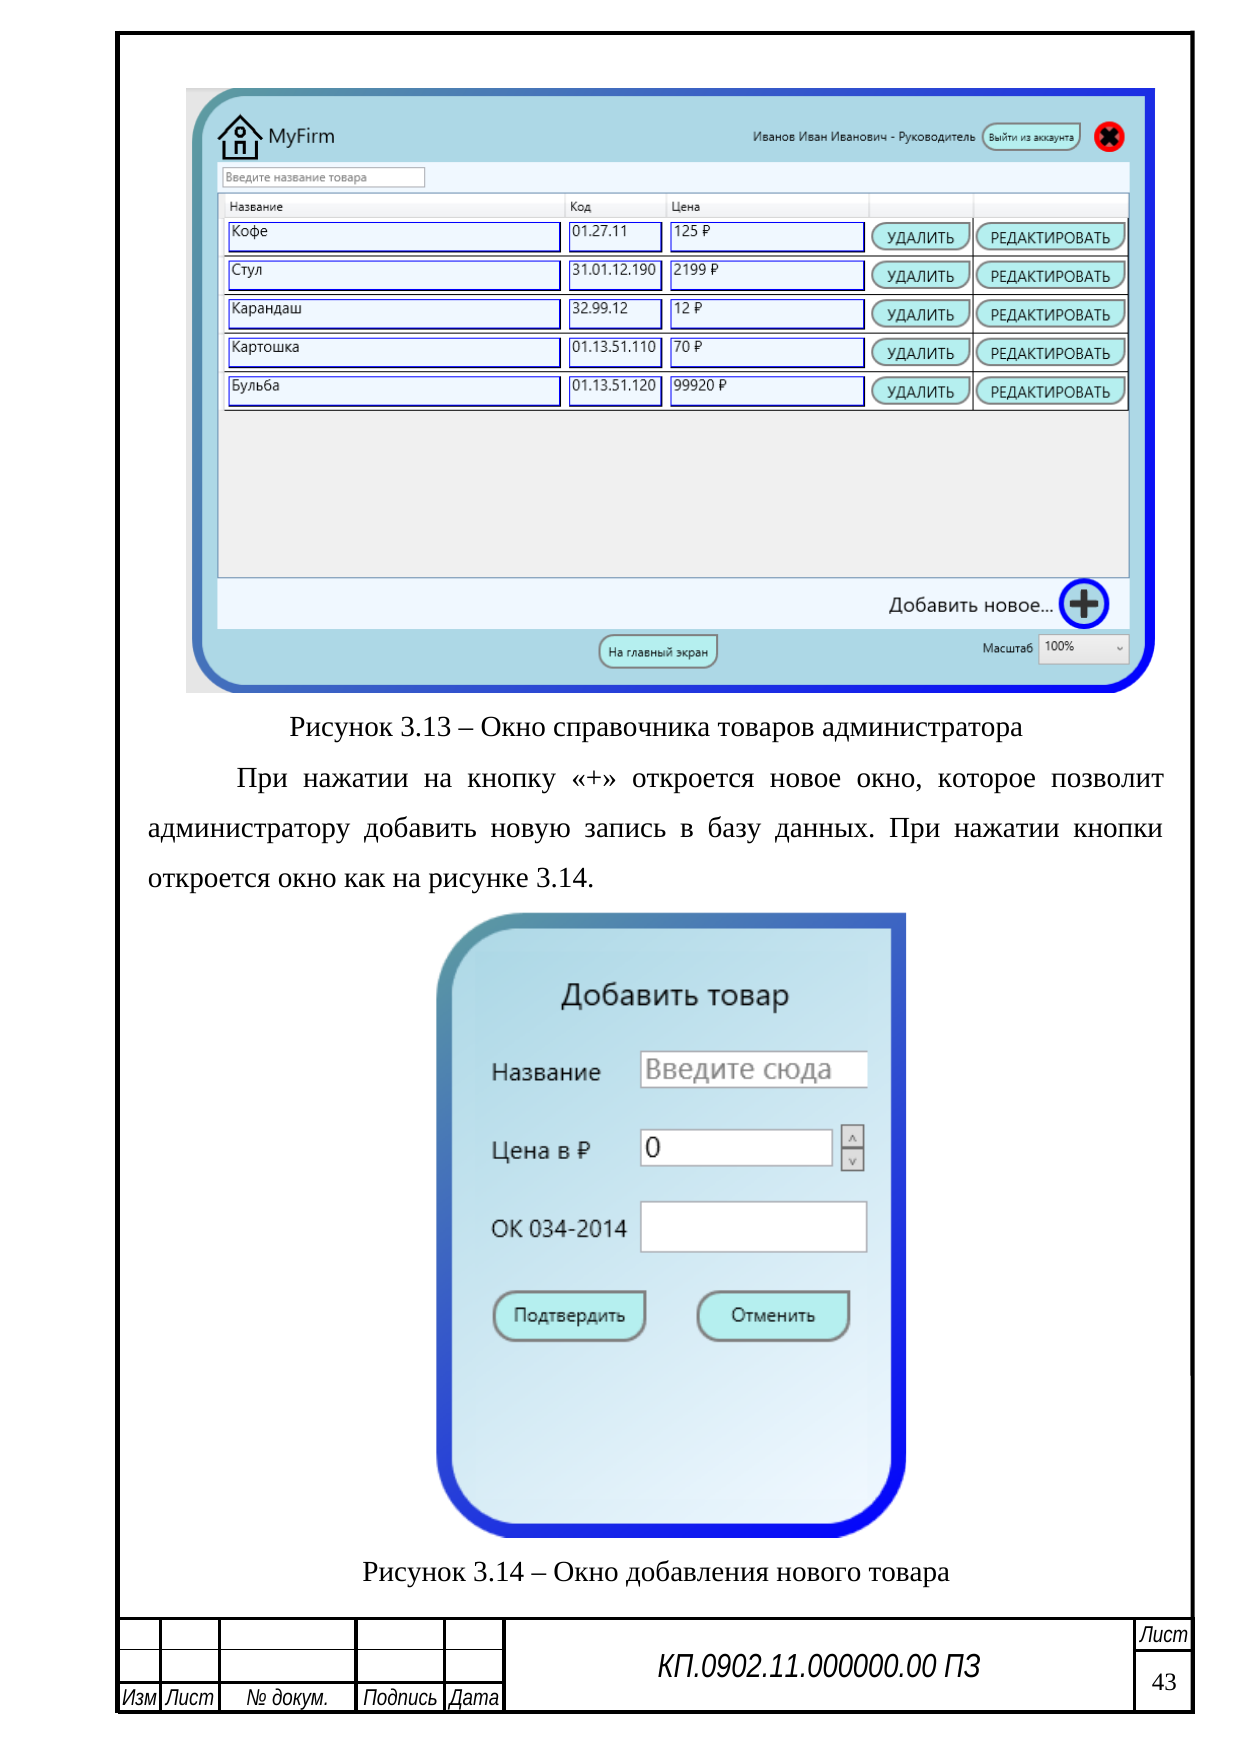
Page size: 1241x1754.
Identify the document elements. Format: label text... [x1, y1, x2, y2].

text Рисунок 3.13 – Окно справочника товаров администратора [118, 709, 1194, 743]
picture [435, 910, 907, 1538]
text При нажатии на кнопку «+» откроется новое окно, которое позволит администратору добавить новую запись в базу данных. При нажатии кнопки откроется окно как на рисунке 3.14. [148, 760, 1164, 894]
text Рисунок 3.14 – Окно добавления нового товара [118, 1554, 1194, 1588]
picture [186, 88, 1156, 693]
